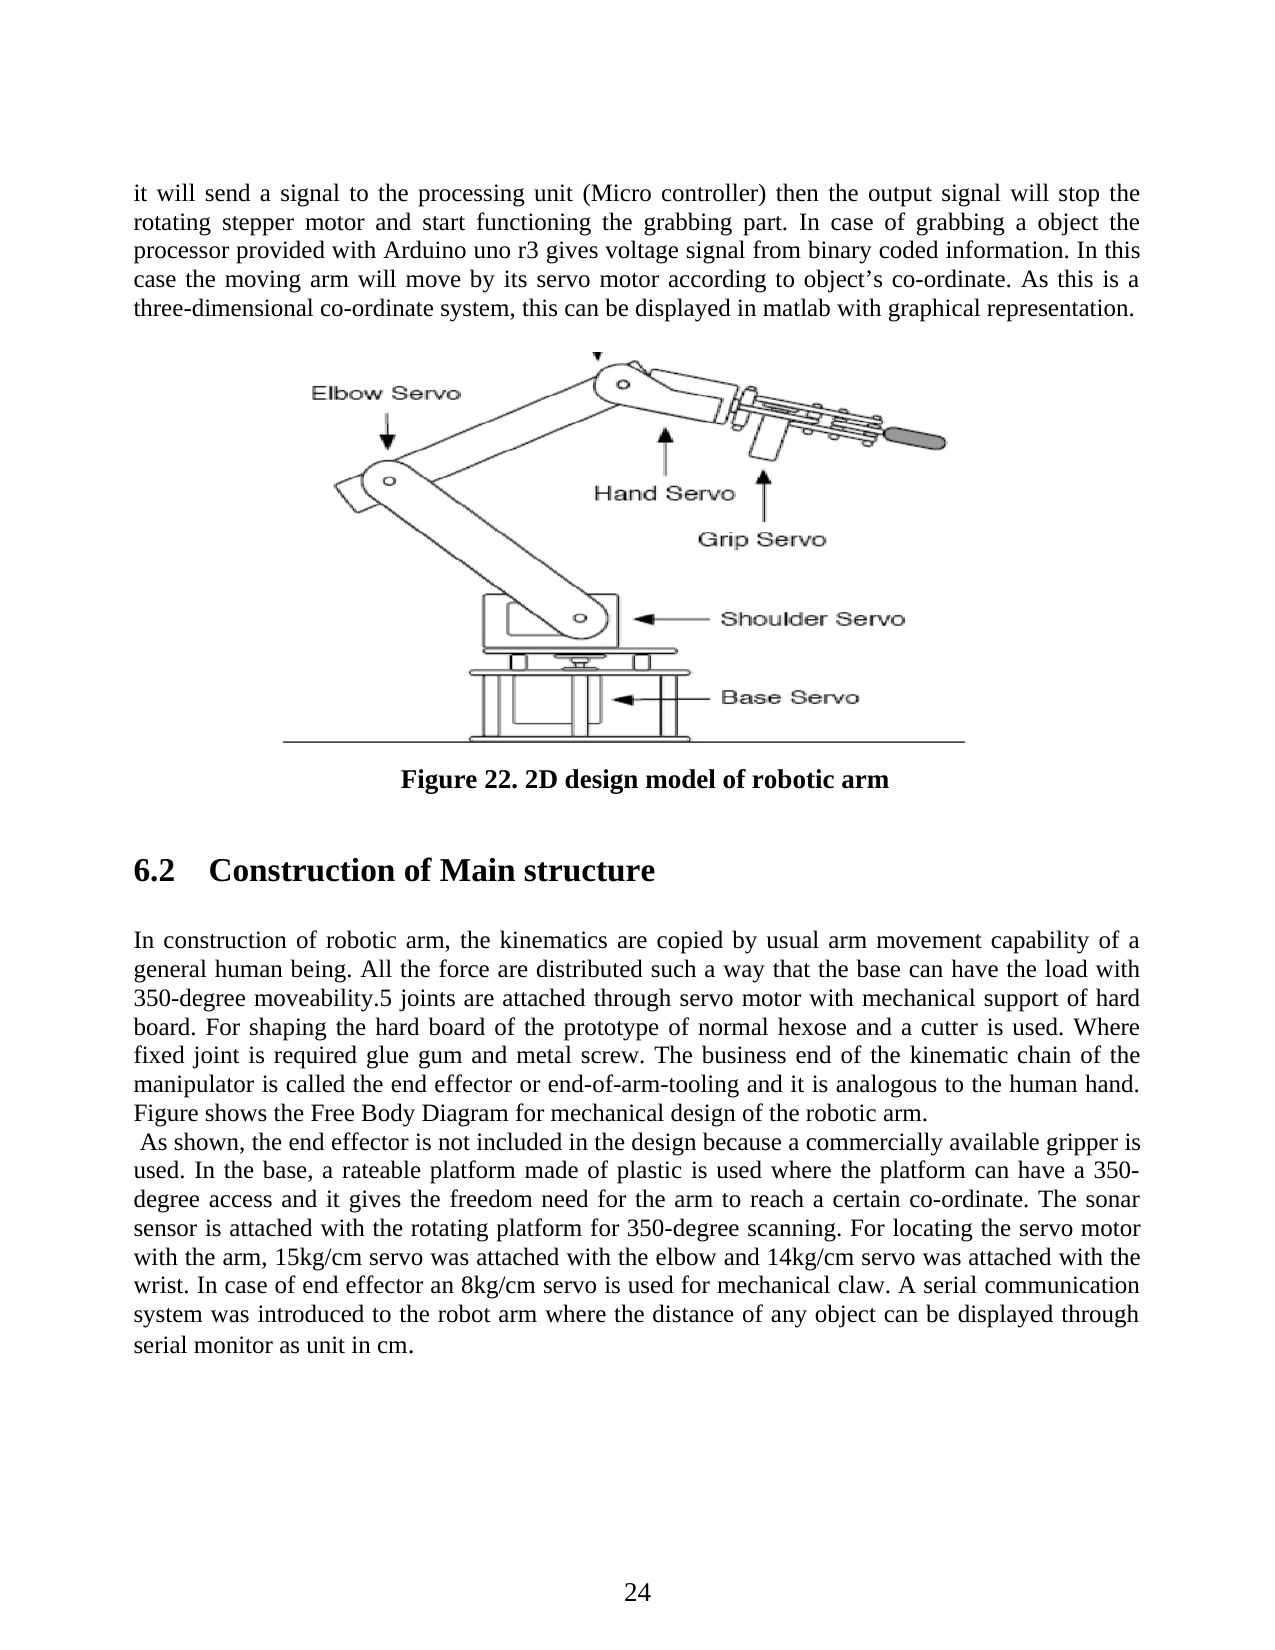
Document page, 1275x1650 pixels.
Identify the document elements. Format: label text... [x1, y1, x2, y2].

text Figure 22. 2D design model of robotic arm [178, 763, 1112, 794]
text In construction of robotic arm, the kinematics are copied by usual arm movement capability of a general human being. All the force are distributed such a way that the base can have the load with 350-degree moveability.5 joints are attached through servo motor with mechanical support of hard board. For shaping the hard board of the prototype of normal hexose and a cutter is used. Where fixed joint is required glue gum and metal screw. The business end of the kinematic chain of the manipulator is called the end effector or end-of-arm-tooling and it is analogous to the human hand. Figure shows the Free Body Diagram for mechanical design of the robotic arm. [133, 925, 1142, 1127]
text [133, 178, 1142, 322]
picture [253, 352, 1022, 751]
text As shown, the end effector is not included in the design because a commercially available gripper is used. In the base, a rateable platform made of plastic is used where the platform can have a 350-degree access and it gives the freedom need for the arm to reach a certain co-ordinate. The sonar sensor is attached with the rotating platform for 350-degree scanning. For locating the servo motor with the arm, 15kg/cm servo was attached with the elbow and 14kg/cm servo was attached with the wrist. In case of end effector an 8kg/cm servo is used for mechanical claw. A serial communication system was introduced to the robot arm where the distance of any object can be displayed through serial monitor as unit in cm. [133, 1127, 1142, 1359]
subtitle 6.2 Construction of Main structure [133, 850, 1142, 888]
